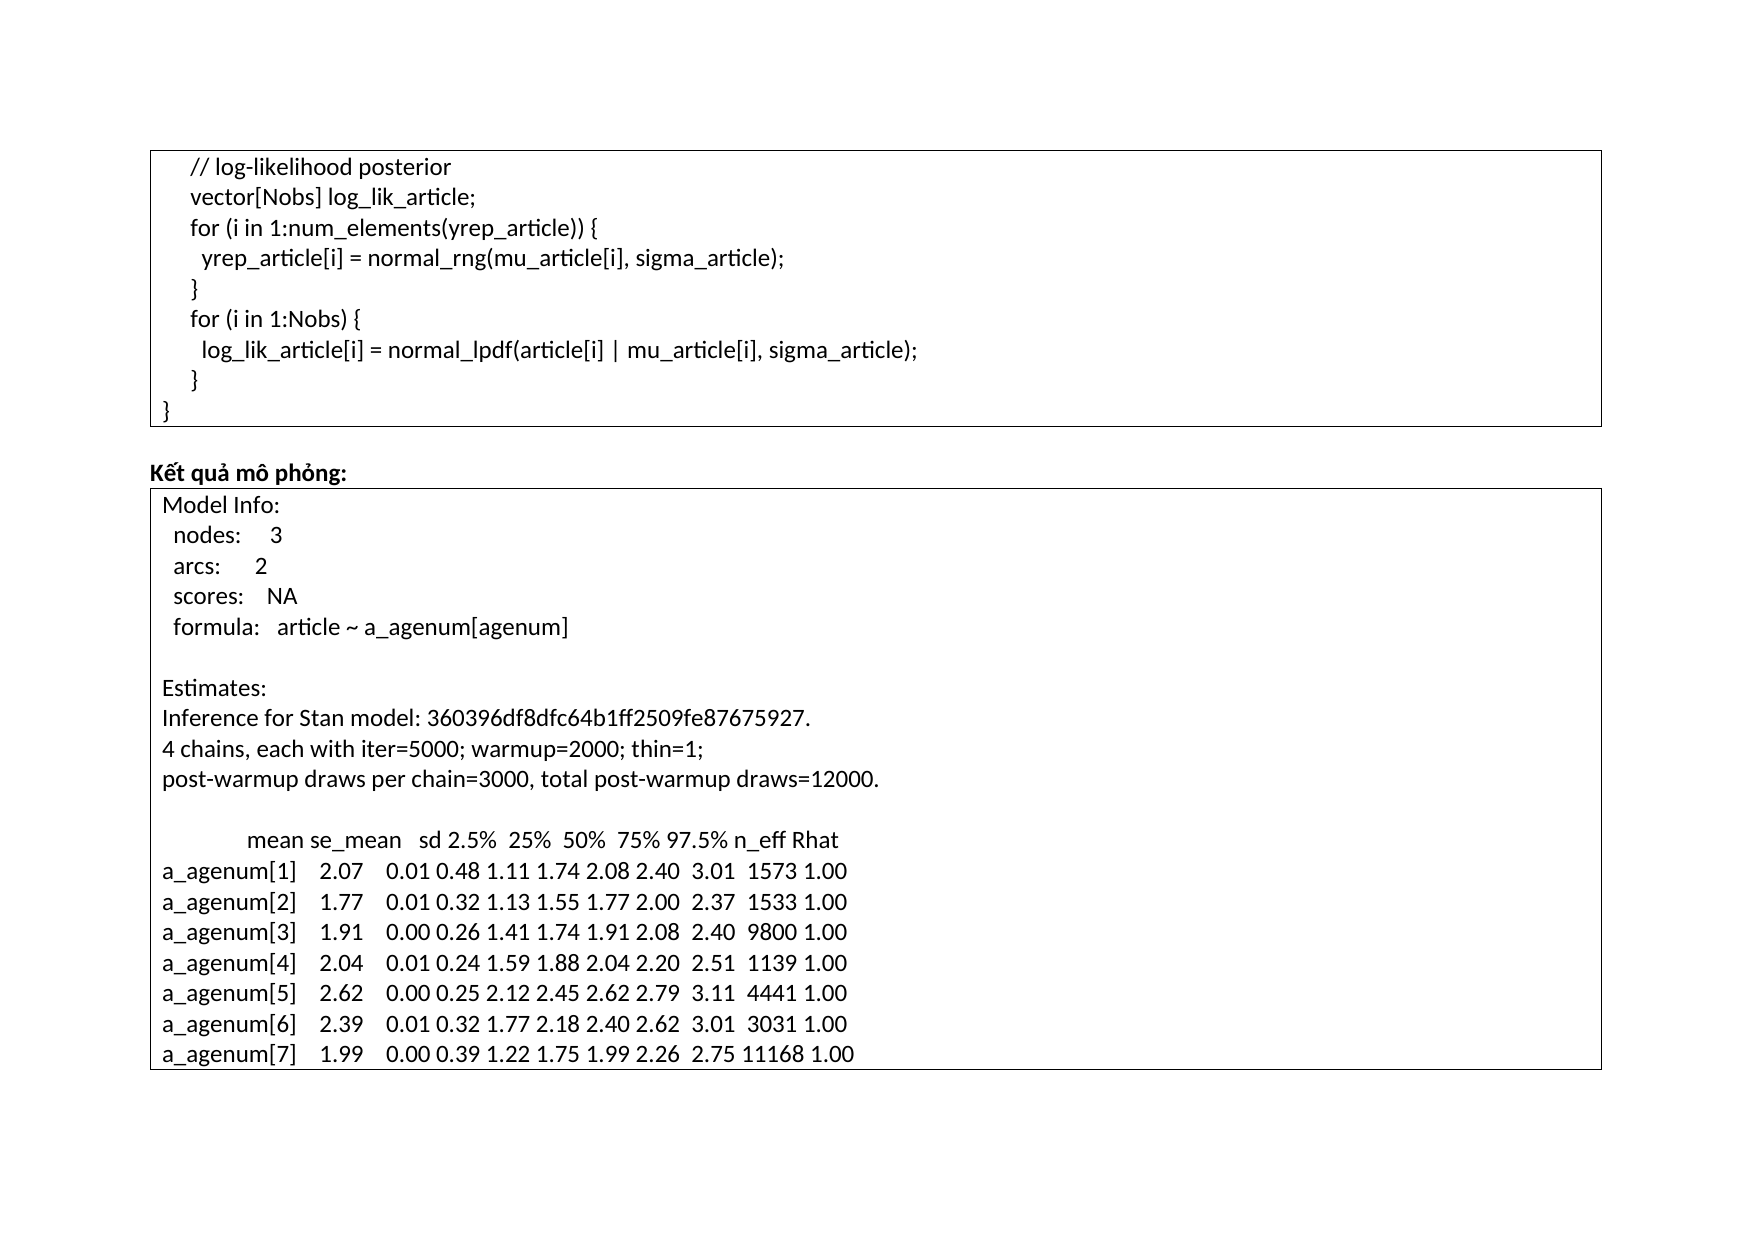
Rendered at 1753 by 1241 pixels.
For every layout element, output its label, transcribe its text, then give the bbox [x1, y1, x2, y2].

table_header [151, 489, 1601, 1069]
text Kết quả mô phỏng: [150, 457, 1602, 488]
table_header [151, 151, 1601, 426]
